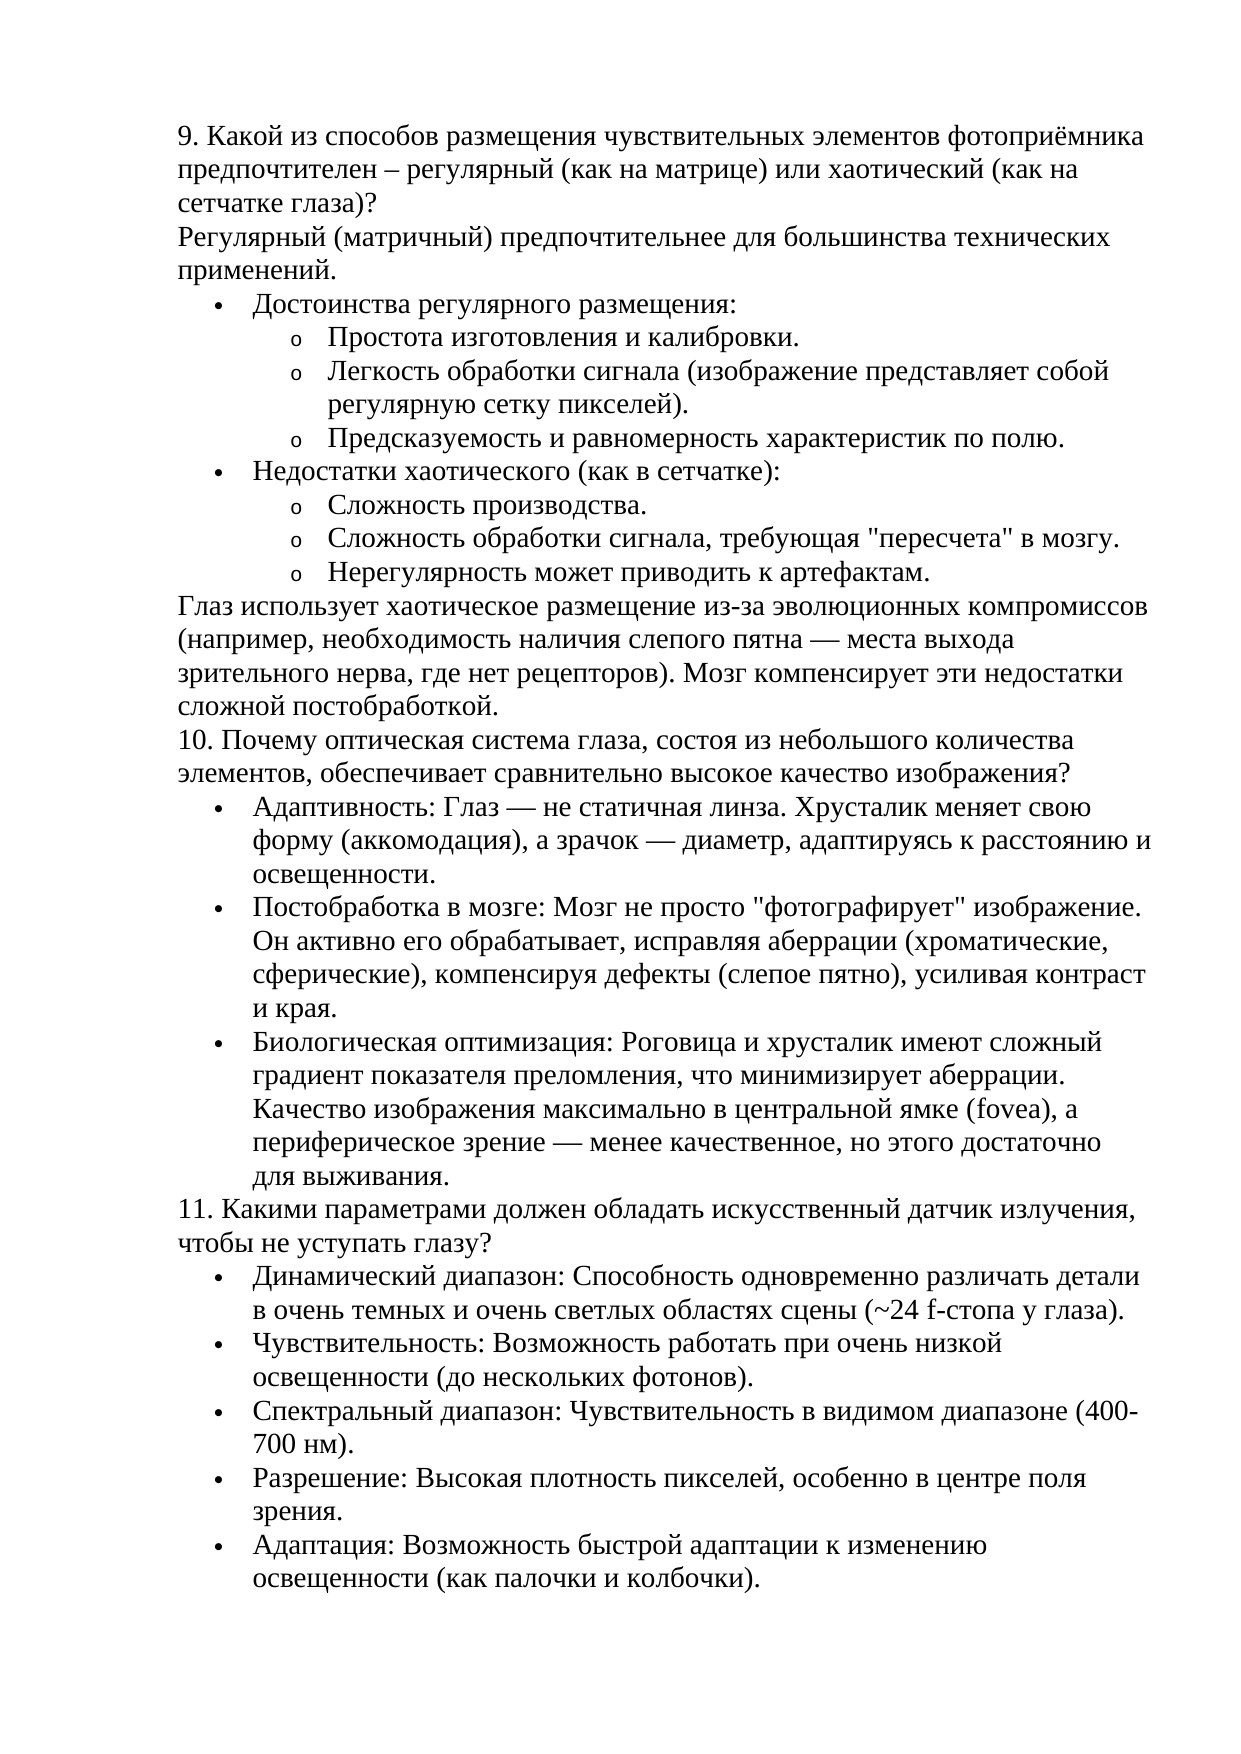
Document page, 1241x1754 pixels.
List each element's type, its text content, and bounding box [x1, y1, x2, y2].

list Биологическая оптимизация: Роговица и хрусталик имеют сложный градиент показателя преломления, что минимизирует аберрации. Качество изображения максимально в центральной ямке (fovea), а периферическое зрение — менее качественное, но этого достаточно для выживания. [215, 1024, 1152, 1191]
list Нерегулярность может приводить к артефактам. [290, 554, 1152, 588]
text Глаз использует хаотическое размещение из-за эволюционных компромиссов (например, необходимость наличия слепого пятна — места выхода зрительного нерва, где нет рецепторов). Мозг компенсирует эти недостатки сложной постобработкой. [177, 588, 1152, 722]
list Сложность производства. [290, 487, 1152, 521]
list Простота изготовления и калибровки. [290, 319, 1152, 353]
text 9. Какой из способов размещения чувствительных элементов фотоприёмника предпочтителен – регулярный (как на матрице) или хаотический (как на сетчатке глаза)? [177, 118, 1152, 219]
list Чувствительность: Возможность работать при очень низкой освещенности (до нескольких фотонов). [215, 1326, 1152, 1393]
list Достоинства регулярного размещения: [215, 286, 1152, 319]
list Предсказуемость и равномерность характеристик по полю. [290, 420, 1152, 453]
text 11. Какими параметрами должен обладать искусственный датчик излучения, чтобы не уступать глазу? [177, 1191, 1152, 1258]
list Постобработка в мозге: Мозг не просто "фотографирует" изображение. Он активно его обрабатывает, исправляя аберрации (хроматические, сферические), компенсируя дефекты (слепое пятно), усиливая контраст и края. [215, 889, 1152, 1024]
list Сложность обработки сигнала, требующая "пересчета" в мозгу. [290, 521, 1152, 554]
list Разрешение: Высокая плотность пикселей, особенно в центре поля зрения. [215, 1460, 1152, 1527]
list Спектральный диапазон: Чувствительность в видимом диапазоне (400-700 нм). [215, 1393, 1152, 1460]
list Адаптация: Возможность быстрой адаптации к изменению освещенности (как палочки и колбочки). [215, 1527, 1152, 1594]
list Недостатки хаотического (как в сетчатке): [215, 453, 1152, 487]
list Динамический диапазон: Способность одновременно различать детали в очень темных и очень светлых областях сцены (~24 f-стопа у глаза). [215, 1258, 1152, 1326]
text Регулярный (матричный) предпочтительнее для большинства технических применений. [177, 219, 1152, 286]
list Легкость обработки сигнала (изображение представляет собой регулярную сетку пикселей). [290, 353, 1152, 420]
list Адаптивность: Глаз — не статичная линза. Хрусталик меняет свою форму (аккомодация), а зрачок — диаметр, адаптируясь к расстоянию и освещенности. [215, 789, 1152, 889]
text 10. Почему оптическая система глаза, состоя из небольшого количества элементов, обеспечивает сравнительно высокое качество изображения? [177, 722, 1152, 789]
